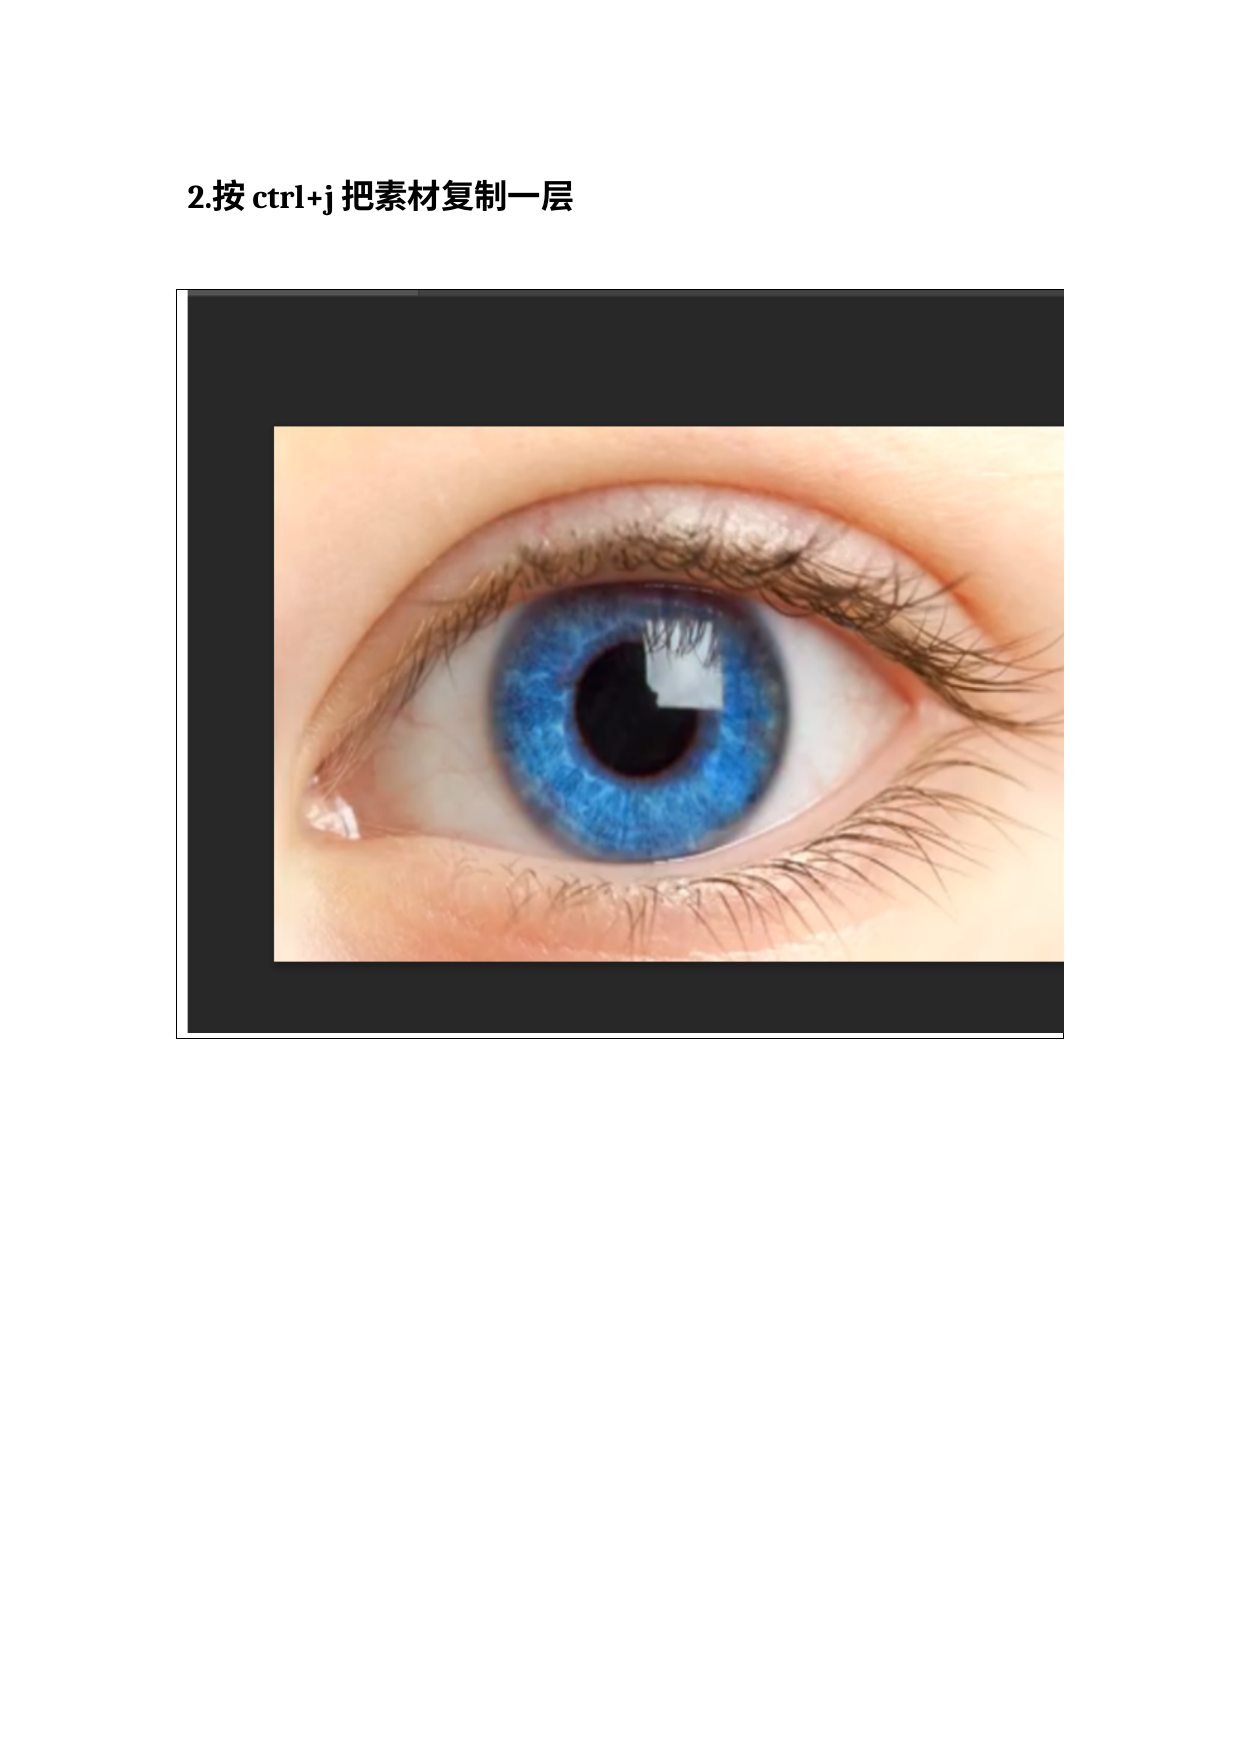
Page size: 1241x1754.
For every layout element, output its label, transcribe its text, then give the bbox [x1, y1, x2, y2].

table_header [177, 290, 1063, 1038]
subtitle 2.按ctrl+j把素材复制一层 [187, 162, 1053, 227]
picture [187, 290, 1064, 1033]
